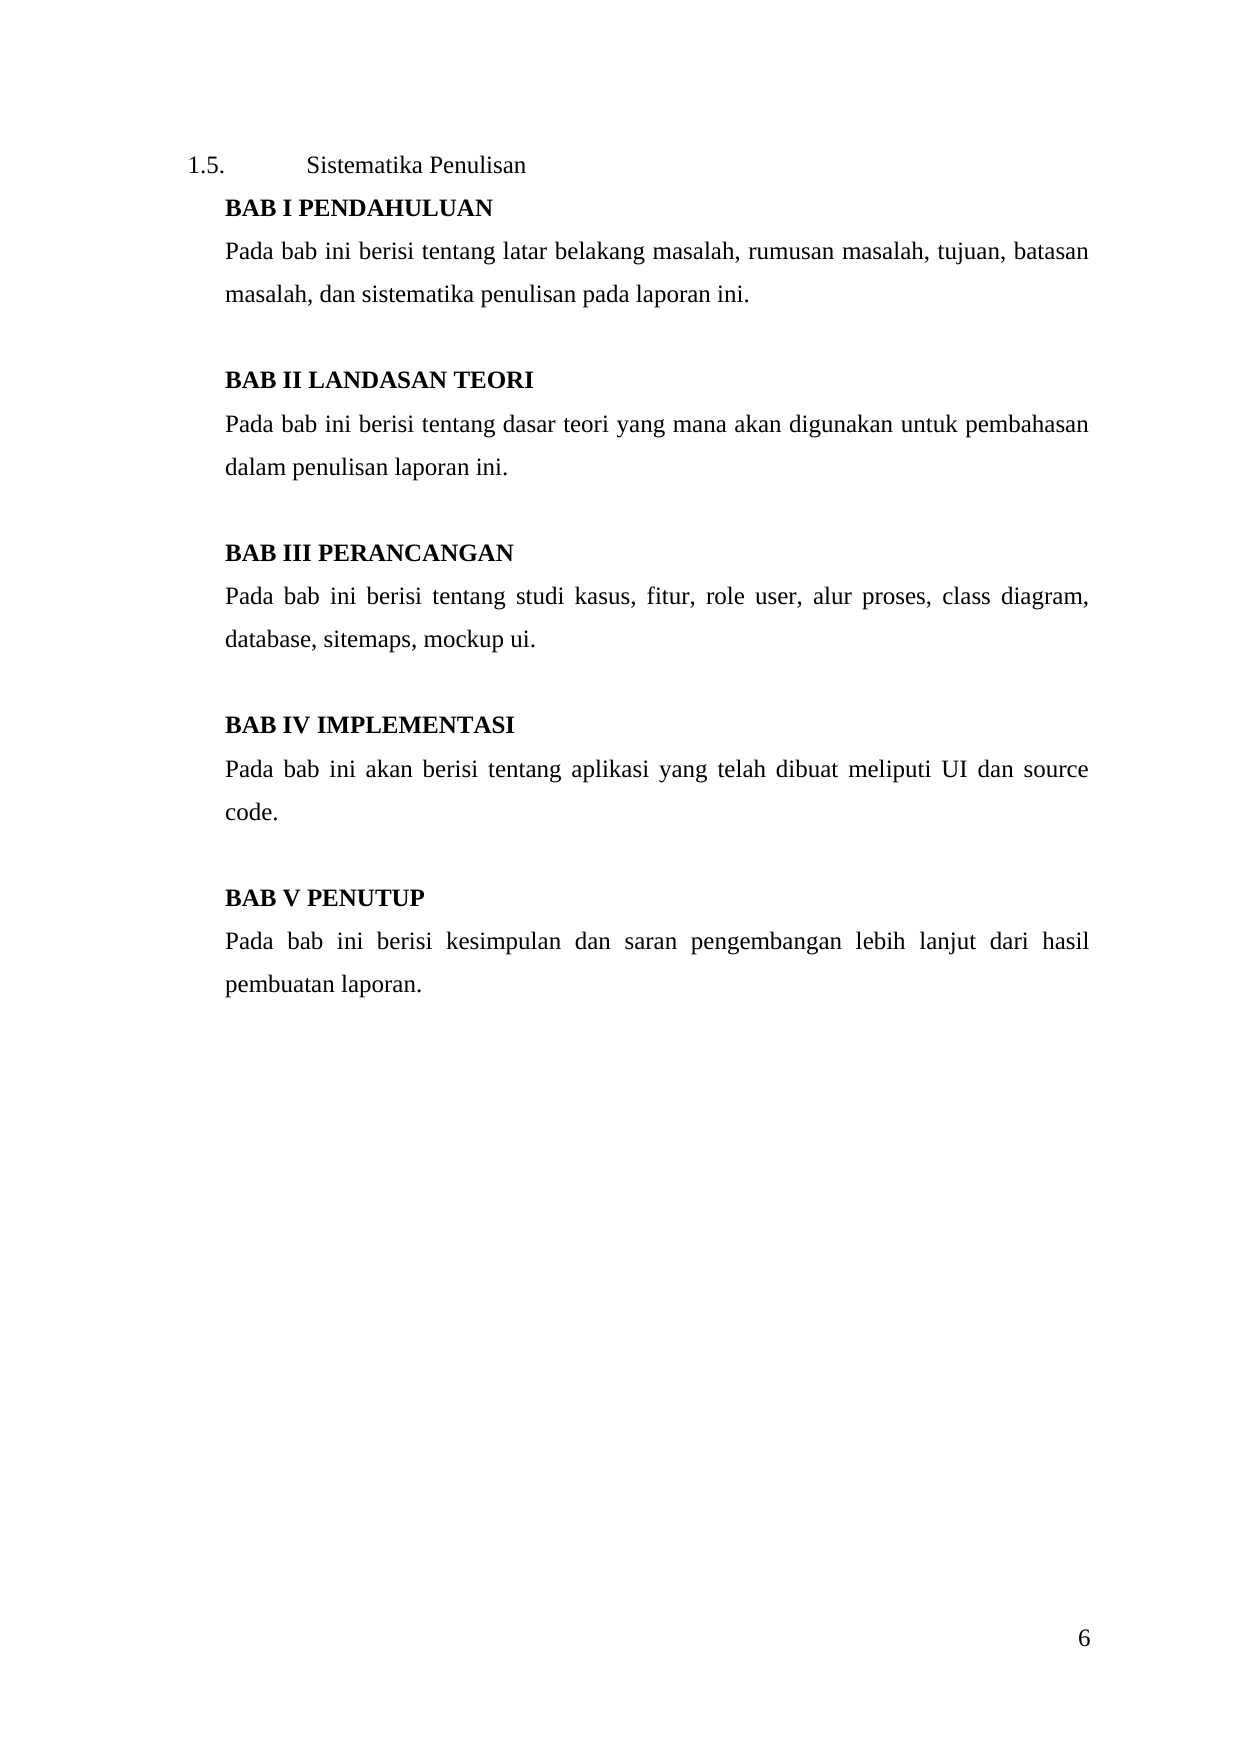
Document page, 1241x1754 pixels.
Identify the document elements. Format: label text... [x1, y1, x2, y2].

list BAB IV IMPLEMENTASI [225, 711, 1090, 739]
list BAB V PENUTUP [225, 883, 1090, 912]
list Pada bab ini akan berisi tentang aplikasi yang telah dibuat meliputi UI dan source code. [225, 754, 1090, 826]
list Pada bab ini berisi tentang dasar teori yang mana akan digunakan untuk pembahasan dalam penulisan laporan ini. [225, 409, 1090, 481]
list BAB II LANDASAN TEORI [225, 366, 1090, 394]
subtitle Sistematika Penulisan [187, 150, 1090, 179]
list BAB I PENDAHULUAN [225, 193, 1090, 222]
list Pada bab ini berisi tentang latar belakang masalah, rumusan masalah, tujuan, batasan masalah, dan sistematika penulisan pada laporan ini. [225, 236, 1090, 308]
list Pada bab ini berisi kesimpulan dan saran pengembangan lebih lanjut dari hasil pembuatan laporan. [225, 926, 1090, 998]
list Pada bab ini berisi tentang studi kasus, fitur, role user, alur proses, class diagram, database, sitemaps, mockup ui. [225, 581, 1090, 653]
list BAB III PERANCANGAN [225, 538, 1090, 567]
